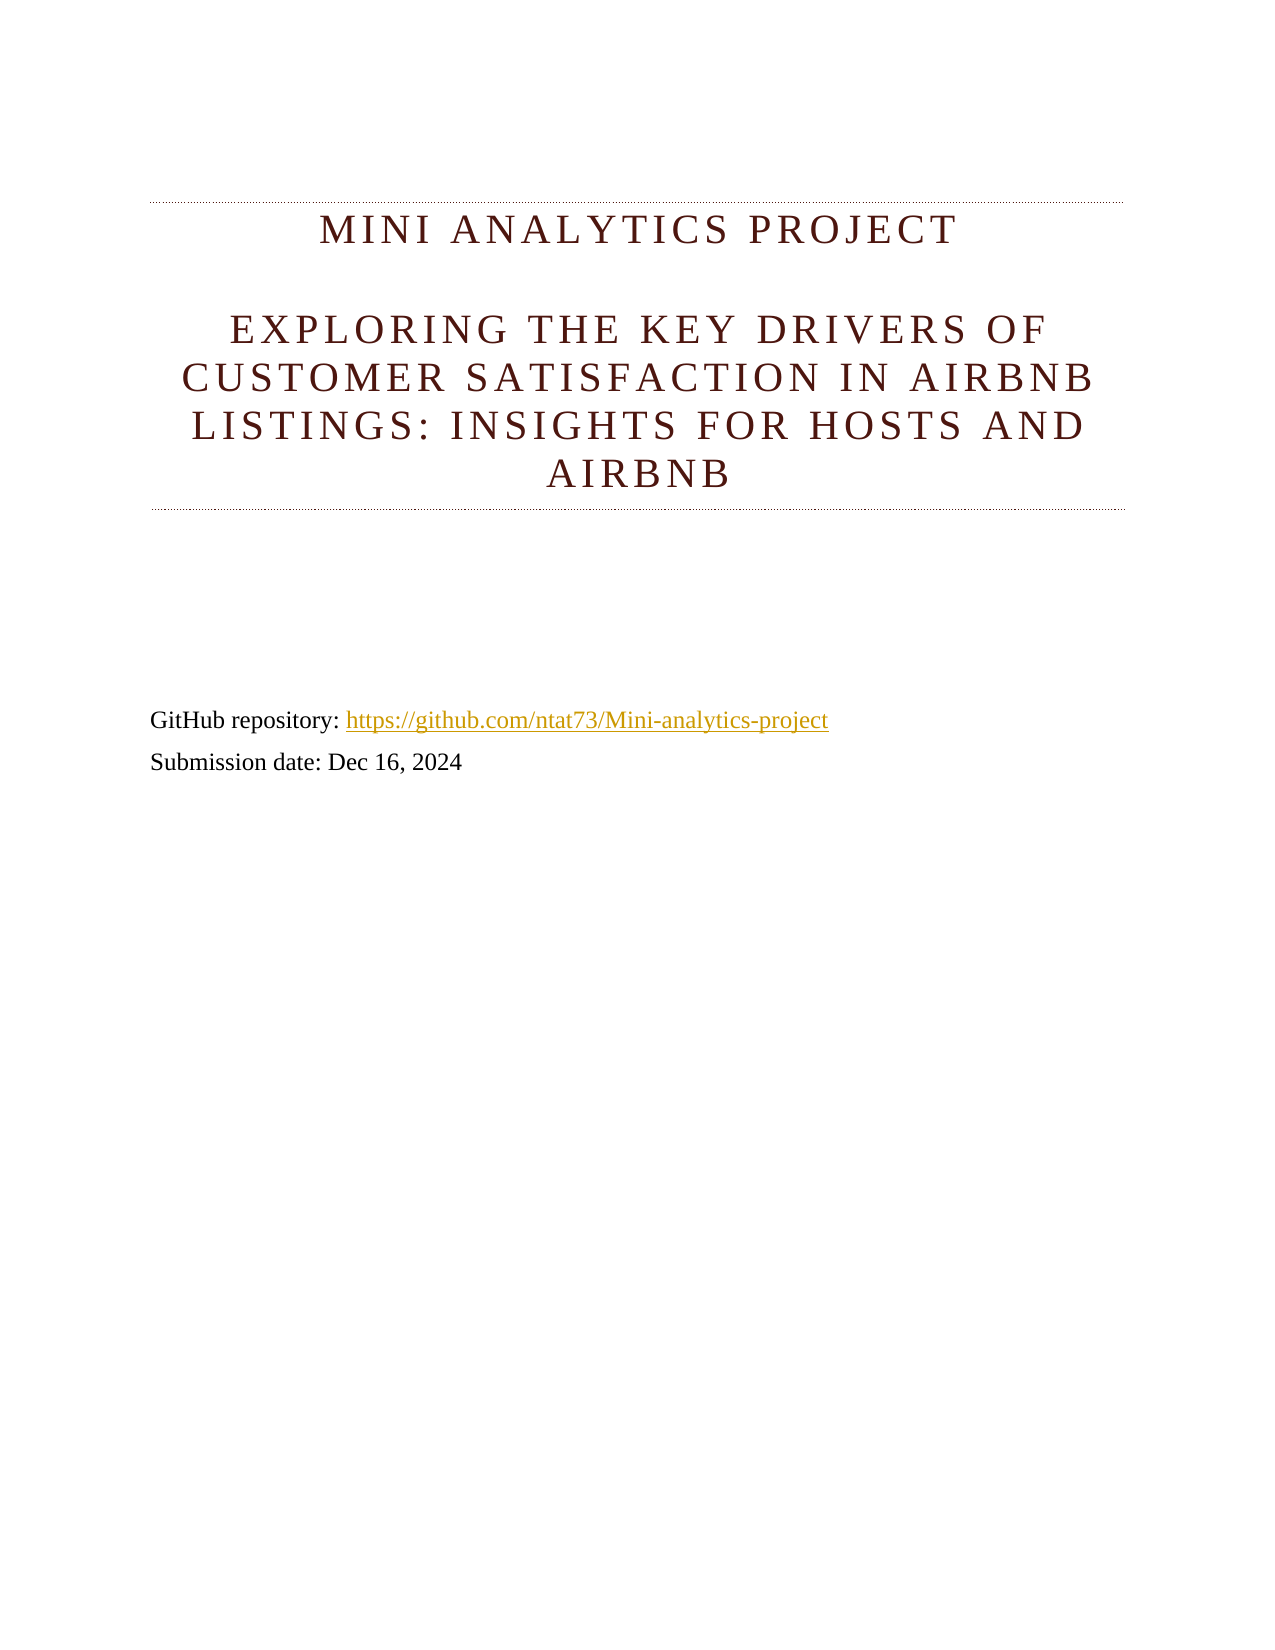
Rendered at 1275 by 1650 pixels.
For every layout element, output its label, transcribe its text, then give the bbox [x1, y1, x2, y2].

title MINI ANALYTICS PROJECT [150, 202, 1125, 253]
text Submission date: Dec 16, 2024 [150, 747, 1125, 776]
text GitHub repository: https://github.com/ntat73/Mini-analytics-project [150, 706, 1125, 734]
title Exploring the Key Drivers of Customer Satisfaction in Airbnb Listings: Insights for Hosts and Airbnb [150, 302, 1125, 509]
